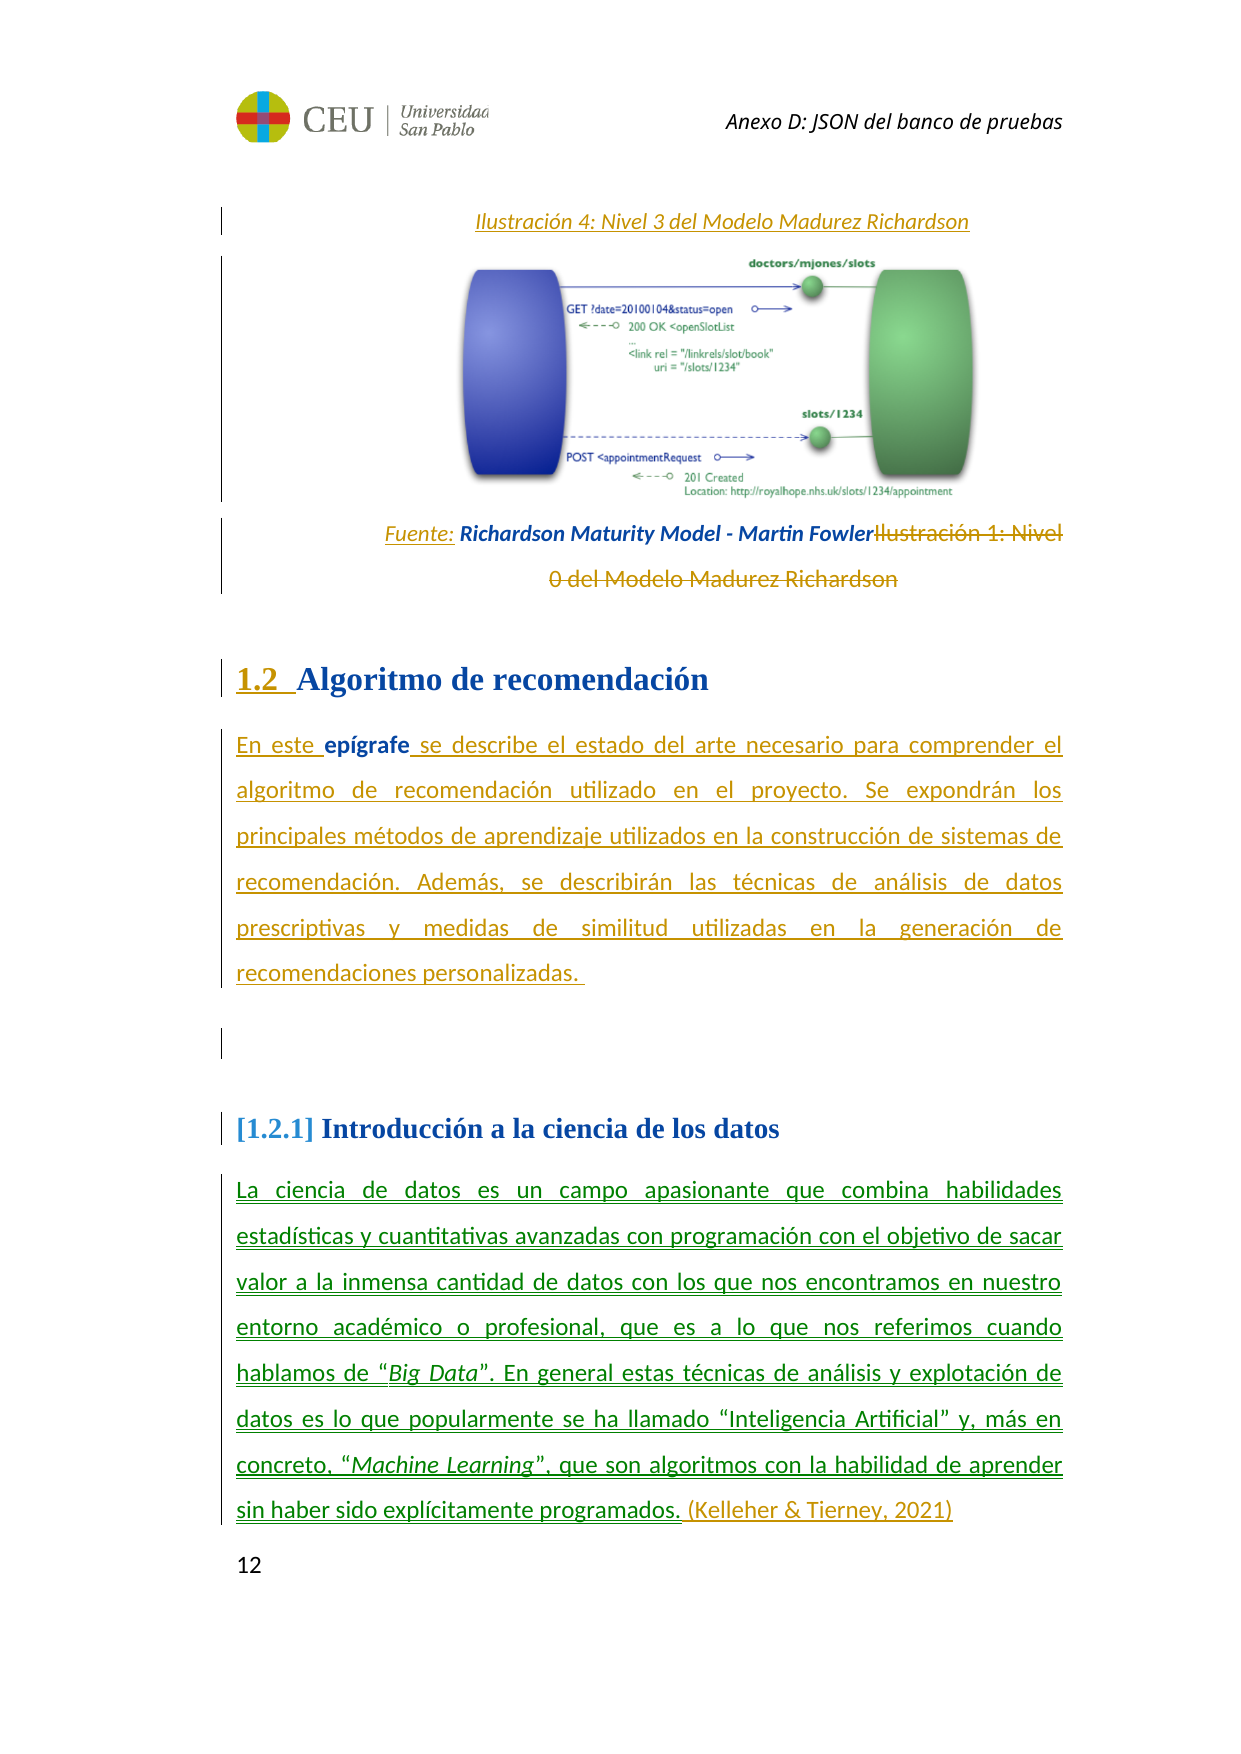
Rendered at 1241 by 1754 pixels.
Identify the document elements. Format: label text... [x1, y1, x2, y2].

picture [418, 255, 1029, 503]
text epígrafe [236, 802, 1063, 846]
subtitle Introducción a la ciencia de los datos [236, 1112, 1063, 1145]
text epígrafe [236, 729, 1063, 801]
picture [235, 89, 489, 143]
text epígrafe [236, 940, 1063, 988]
text 4 [384, 207, 1063, 235]
list Richardson Maturity Model - Martin Fowler [384, 517, 1063, 594]
text epígrafe [236, 894, 1063, 938]
text epígrafe [236, 848, 1063, 892]
subtitle Algoritmo de recomendación [236, 659, 1063, 697]
